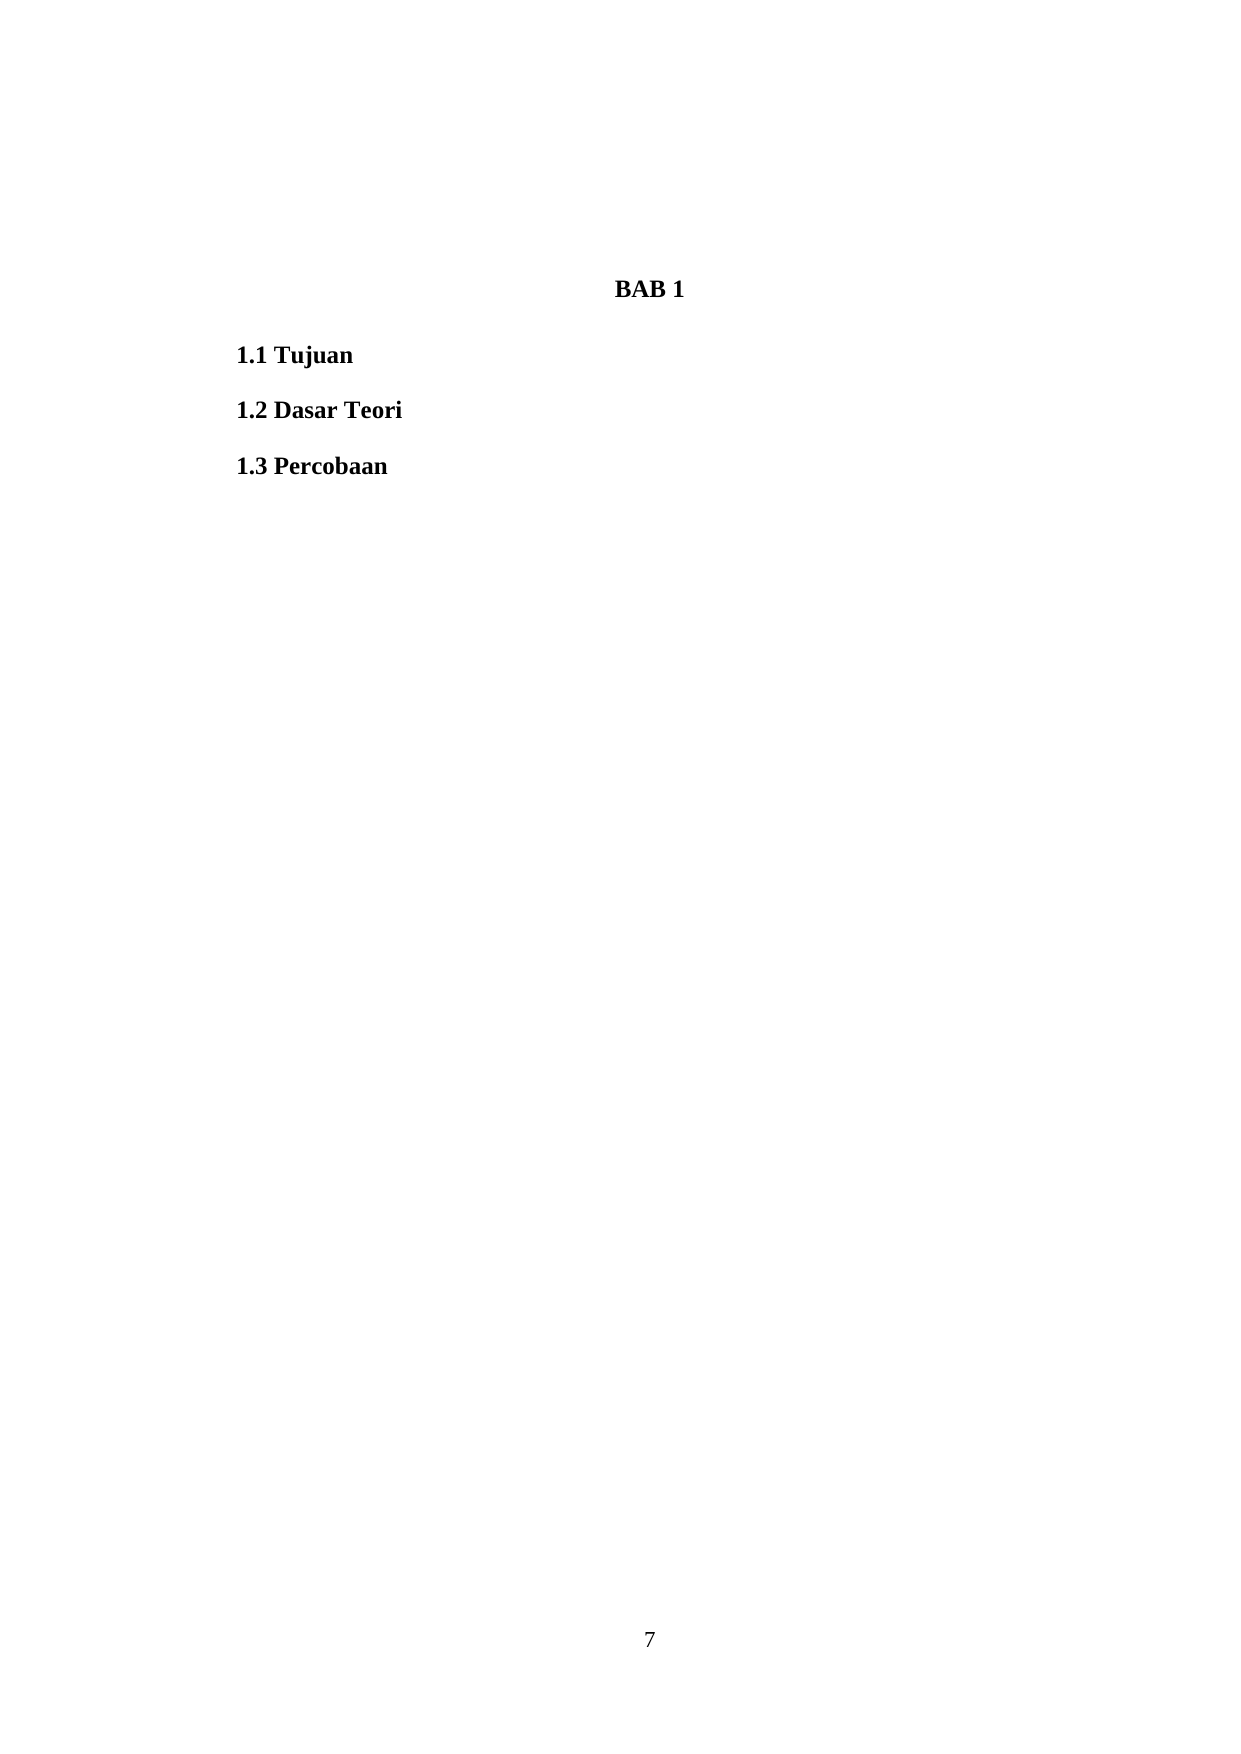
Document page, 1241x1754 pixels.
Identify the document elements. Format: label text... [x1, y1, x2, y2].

subtitle Tujuan [236, 340, 1051, 369]
subtitle Percobaan [236, 451, 1051, 480]
subtitle Dasar Teori [236, 396, 1051, 424]
subtitle BAB 1 [236, 274, 1063, 302]
